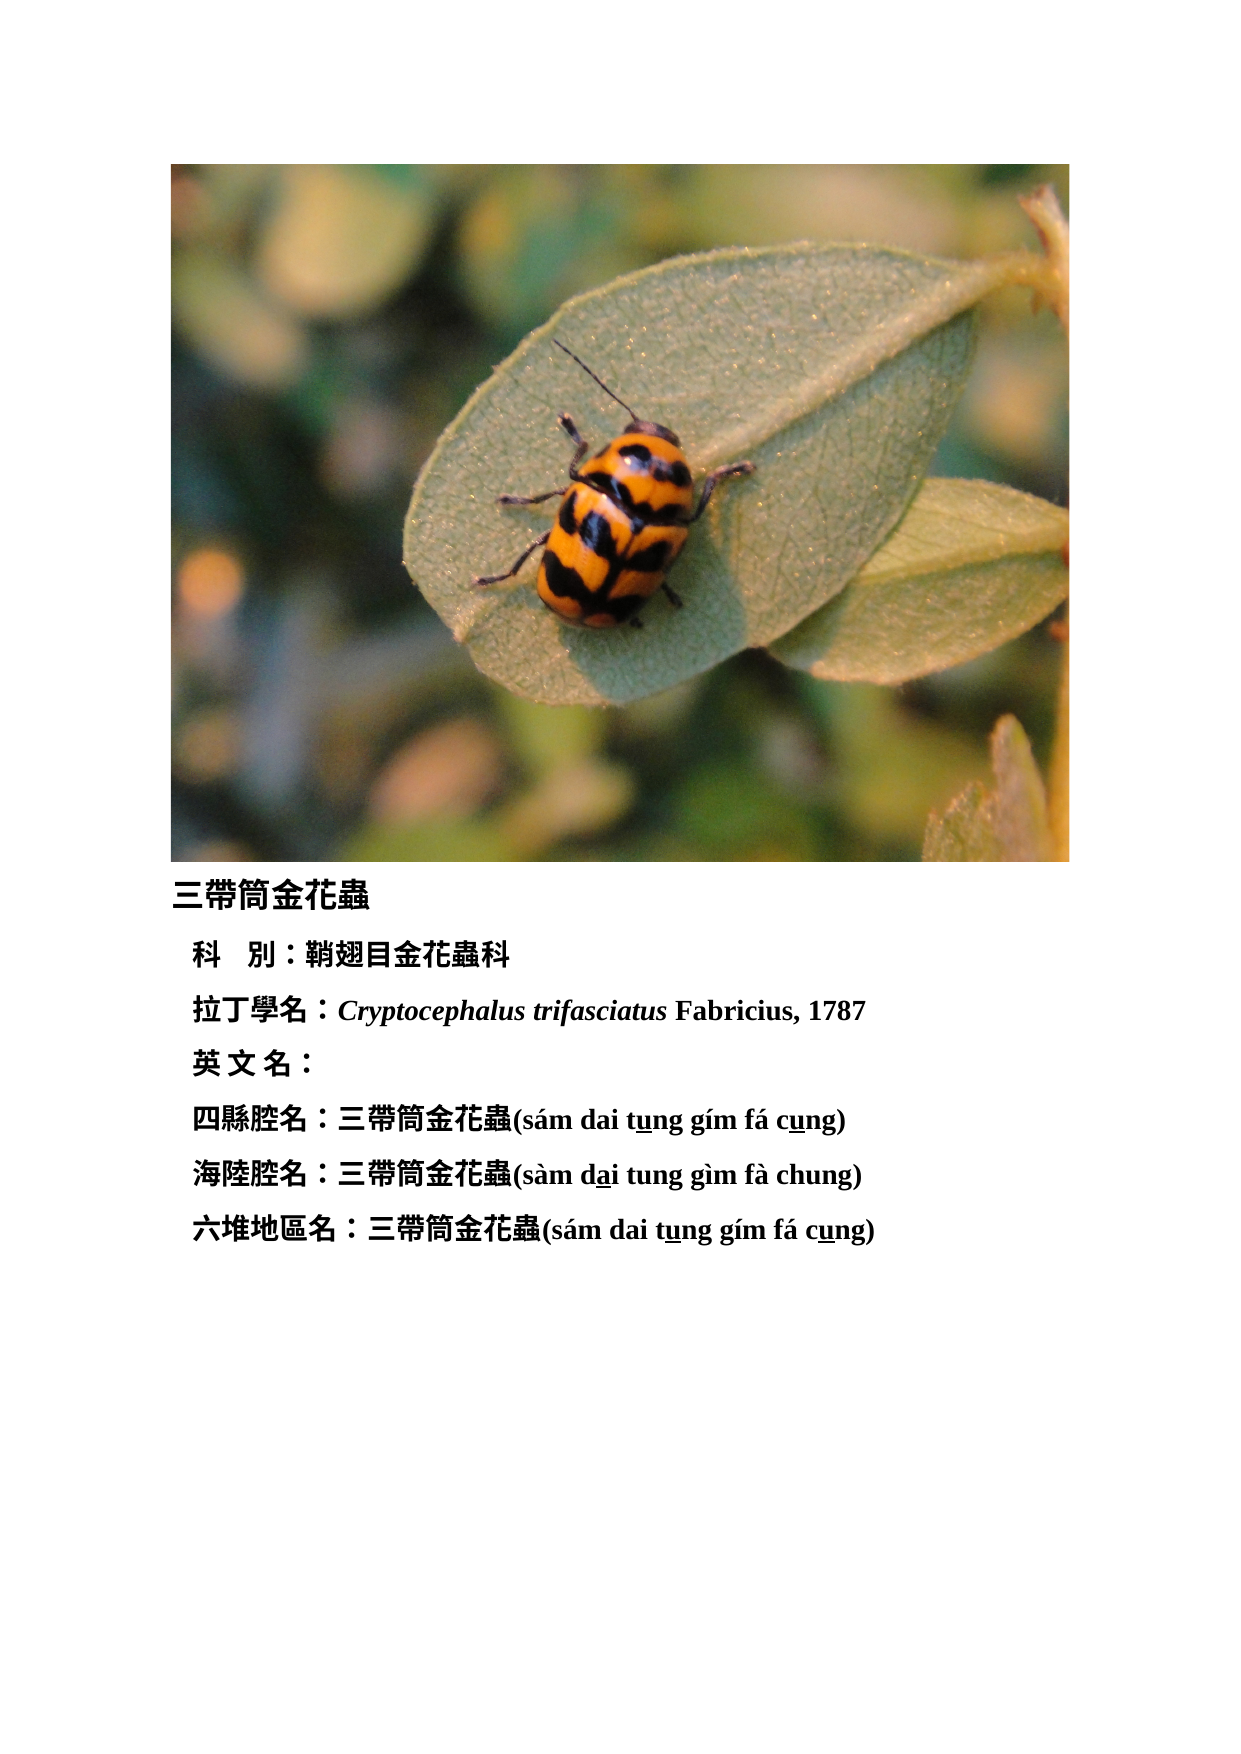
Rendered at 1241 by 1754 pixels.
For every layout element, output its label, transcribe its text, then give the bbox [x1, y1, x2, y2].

table_cell 三帶筒金花蟲 科 別：鞘翅目金花蟲科 拉丁學名：Cryptocephalus trifasciatus Fabricius, 1787 英 文 名： 四縣腔名：三帶筒金花蟲(sám dai tung gím fá cung) 海陸腔名：三帶筒金花蟲(sàm dai tung gìm fà chung) 六堆地區名：三帶筒金花蟲(sám dai tung gím fá cung) [160, 869, 1078, 1256]
picture [170, 164, 1070, 862]
table_header [160, 165, 1078, 868]
